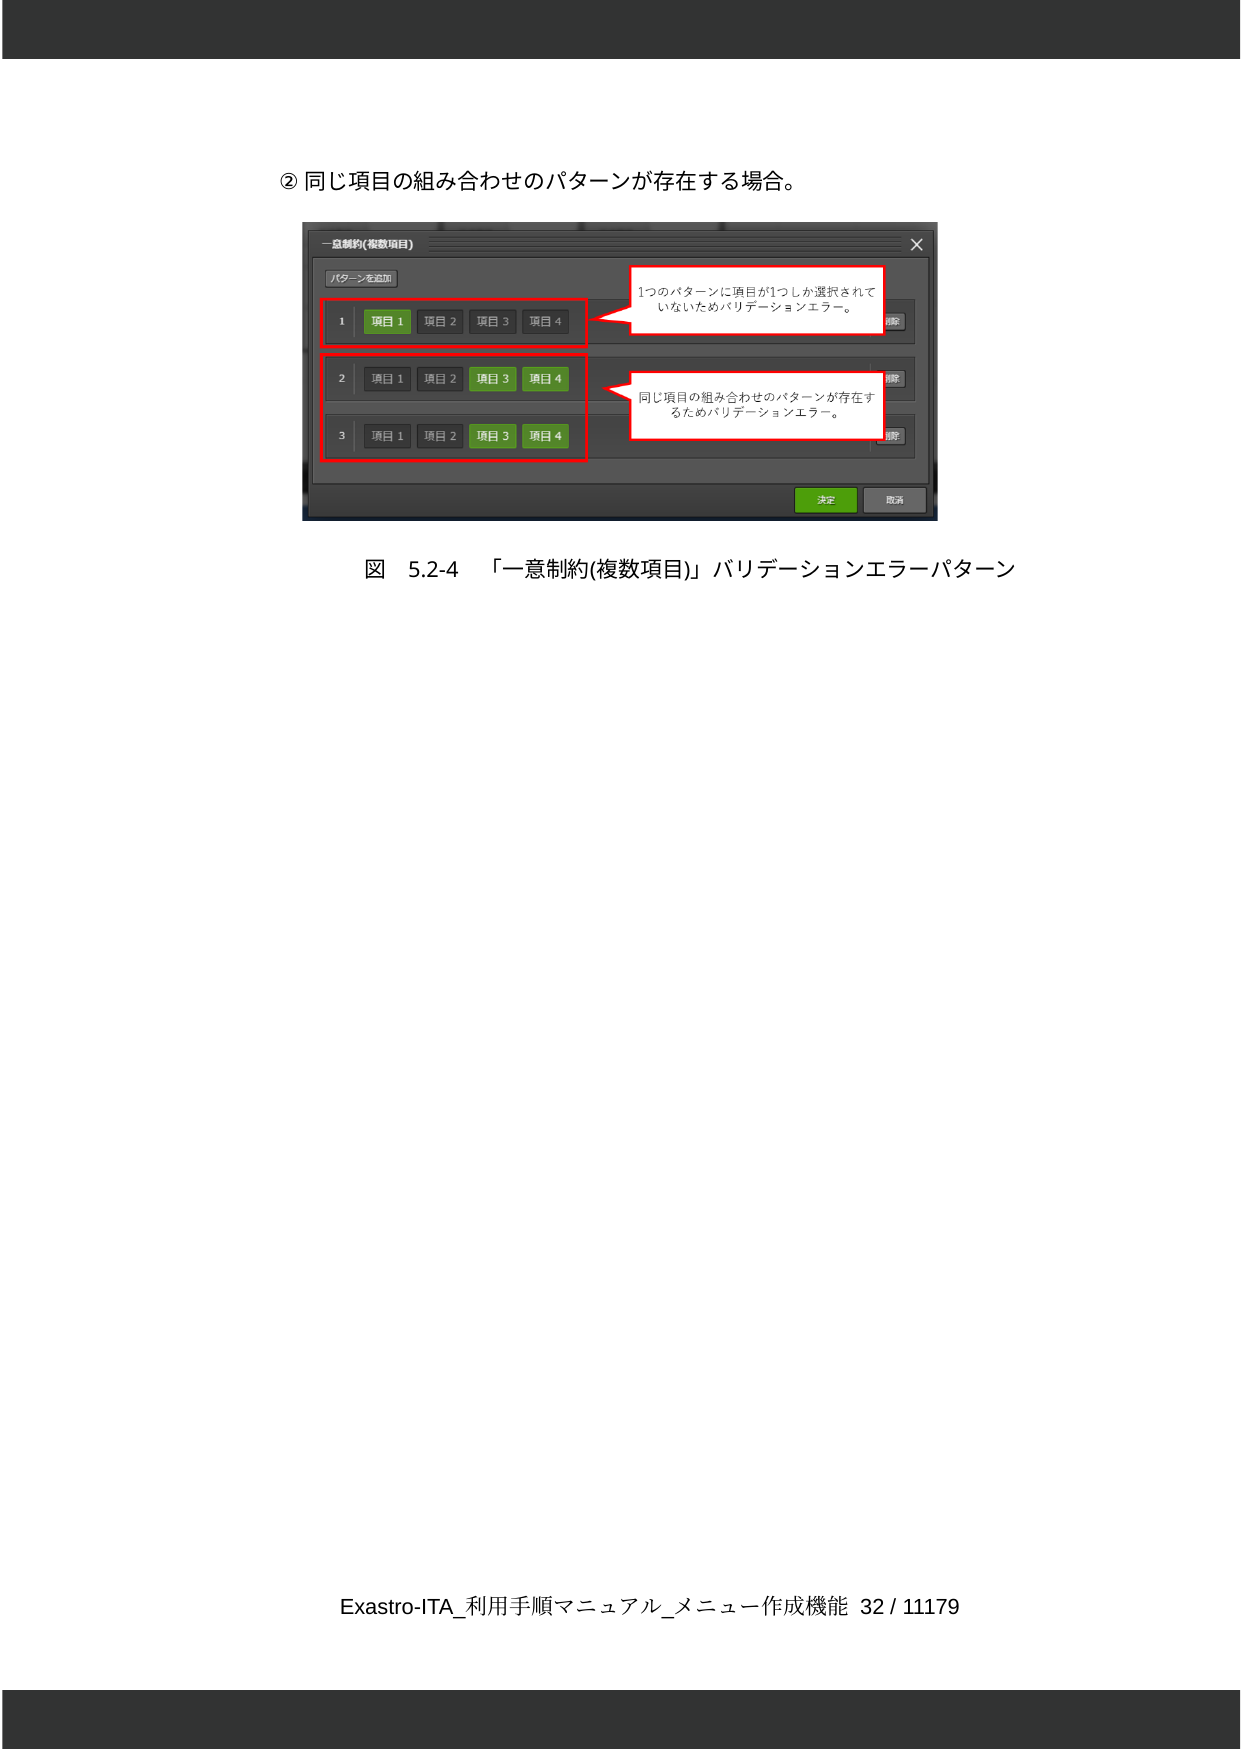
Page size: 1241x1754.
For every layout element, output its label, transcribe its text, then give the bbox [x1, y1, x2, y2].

list ② 同じ項目の組み合わせのパターンが存在する場合。 [279, 151, 1152, 210]
picture [302, 222, 938, 521]
picture [2, 0, 1241, 59]
list 図 5.2-4 「一意制約(複数項目)」バリデーションエラーパターン [229, 538, 1152, 597]
picture [2, 1690, 1241, 1749]
